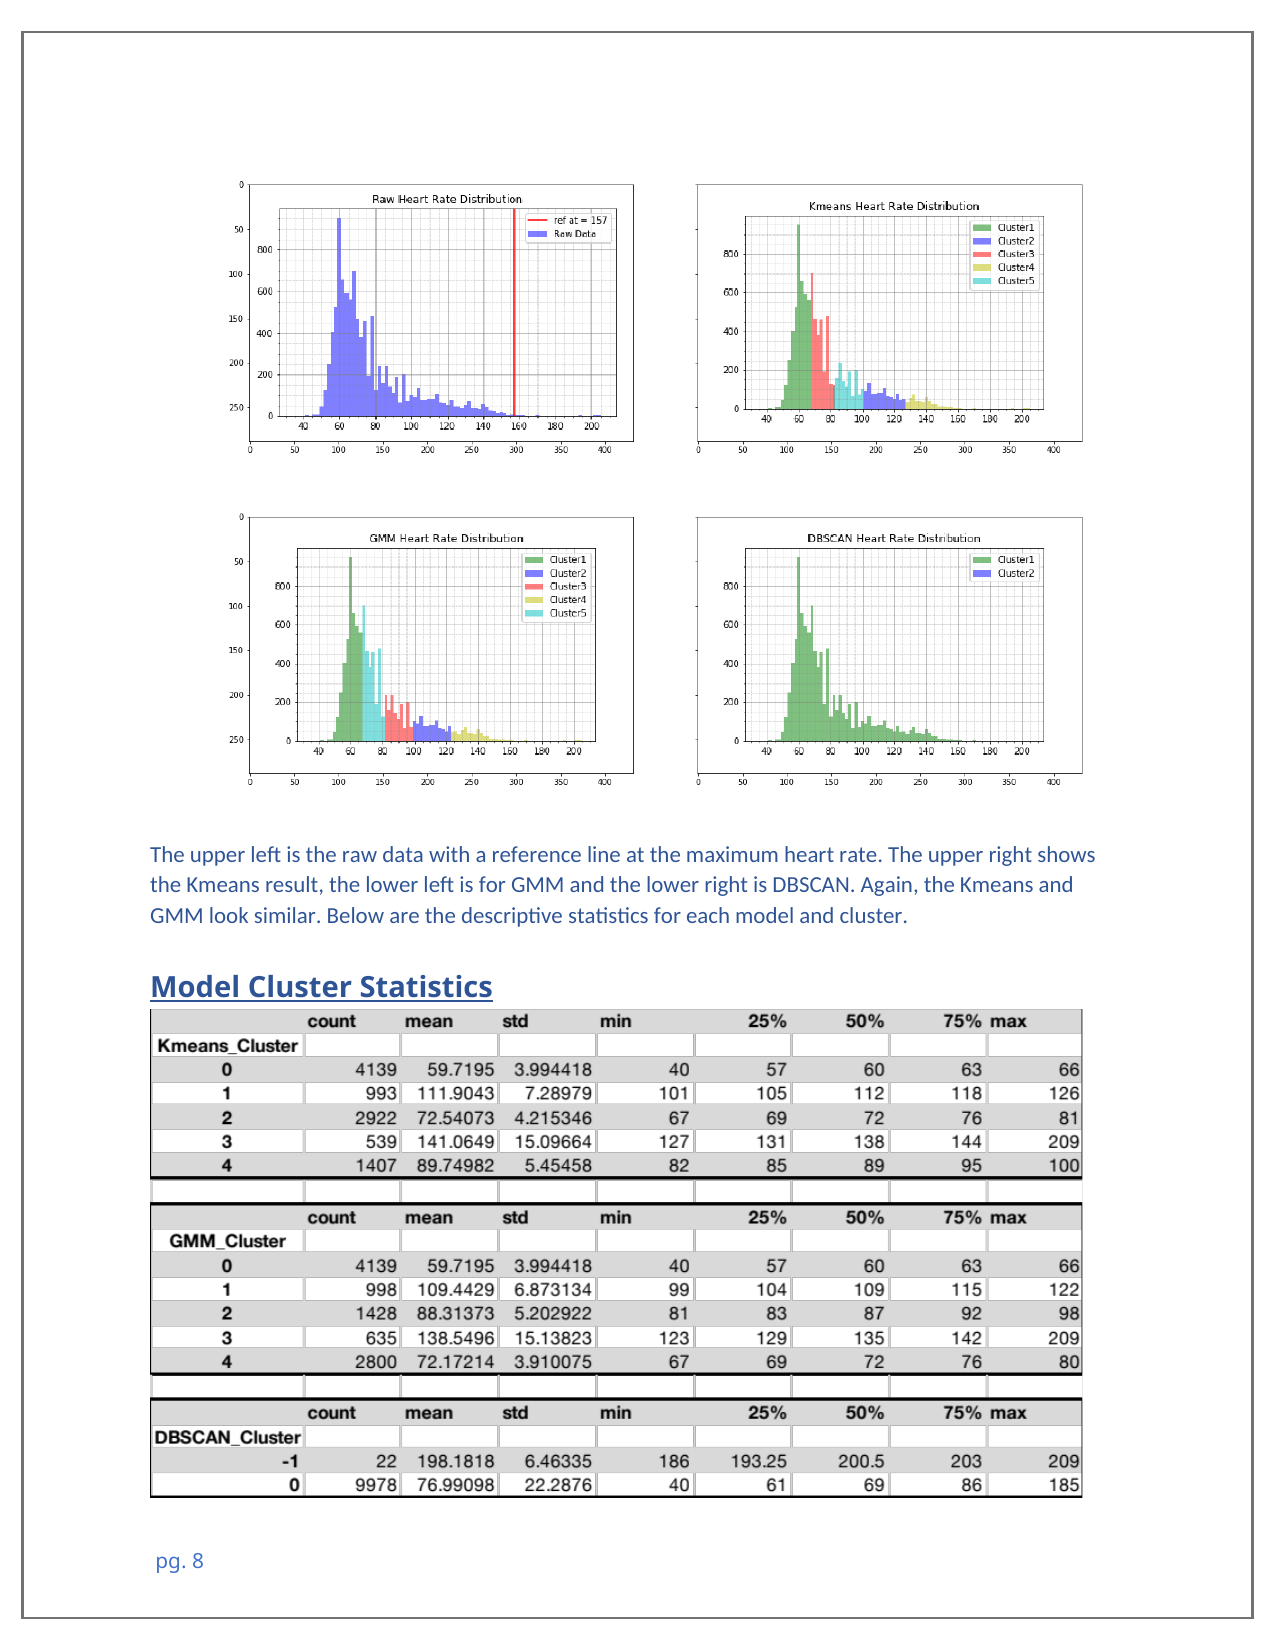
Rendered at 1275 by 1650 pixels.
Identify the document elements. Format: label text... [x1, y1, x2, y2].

subtitle Model Cluster Statistics [150, 966, 1125, 1006]
picture [150, 150, 1125, 839]
text The upper left is the raw data with a reference line at the maximum heart rate. The upper right shows the Kmeans result, the lower left is for GMM and the lower right is DBSCAN. Again, the Kmeans and GMM look similar. Below are the descriptive statistics for each model and cluster. [150, 840, 1125, 929]
